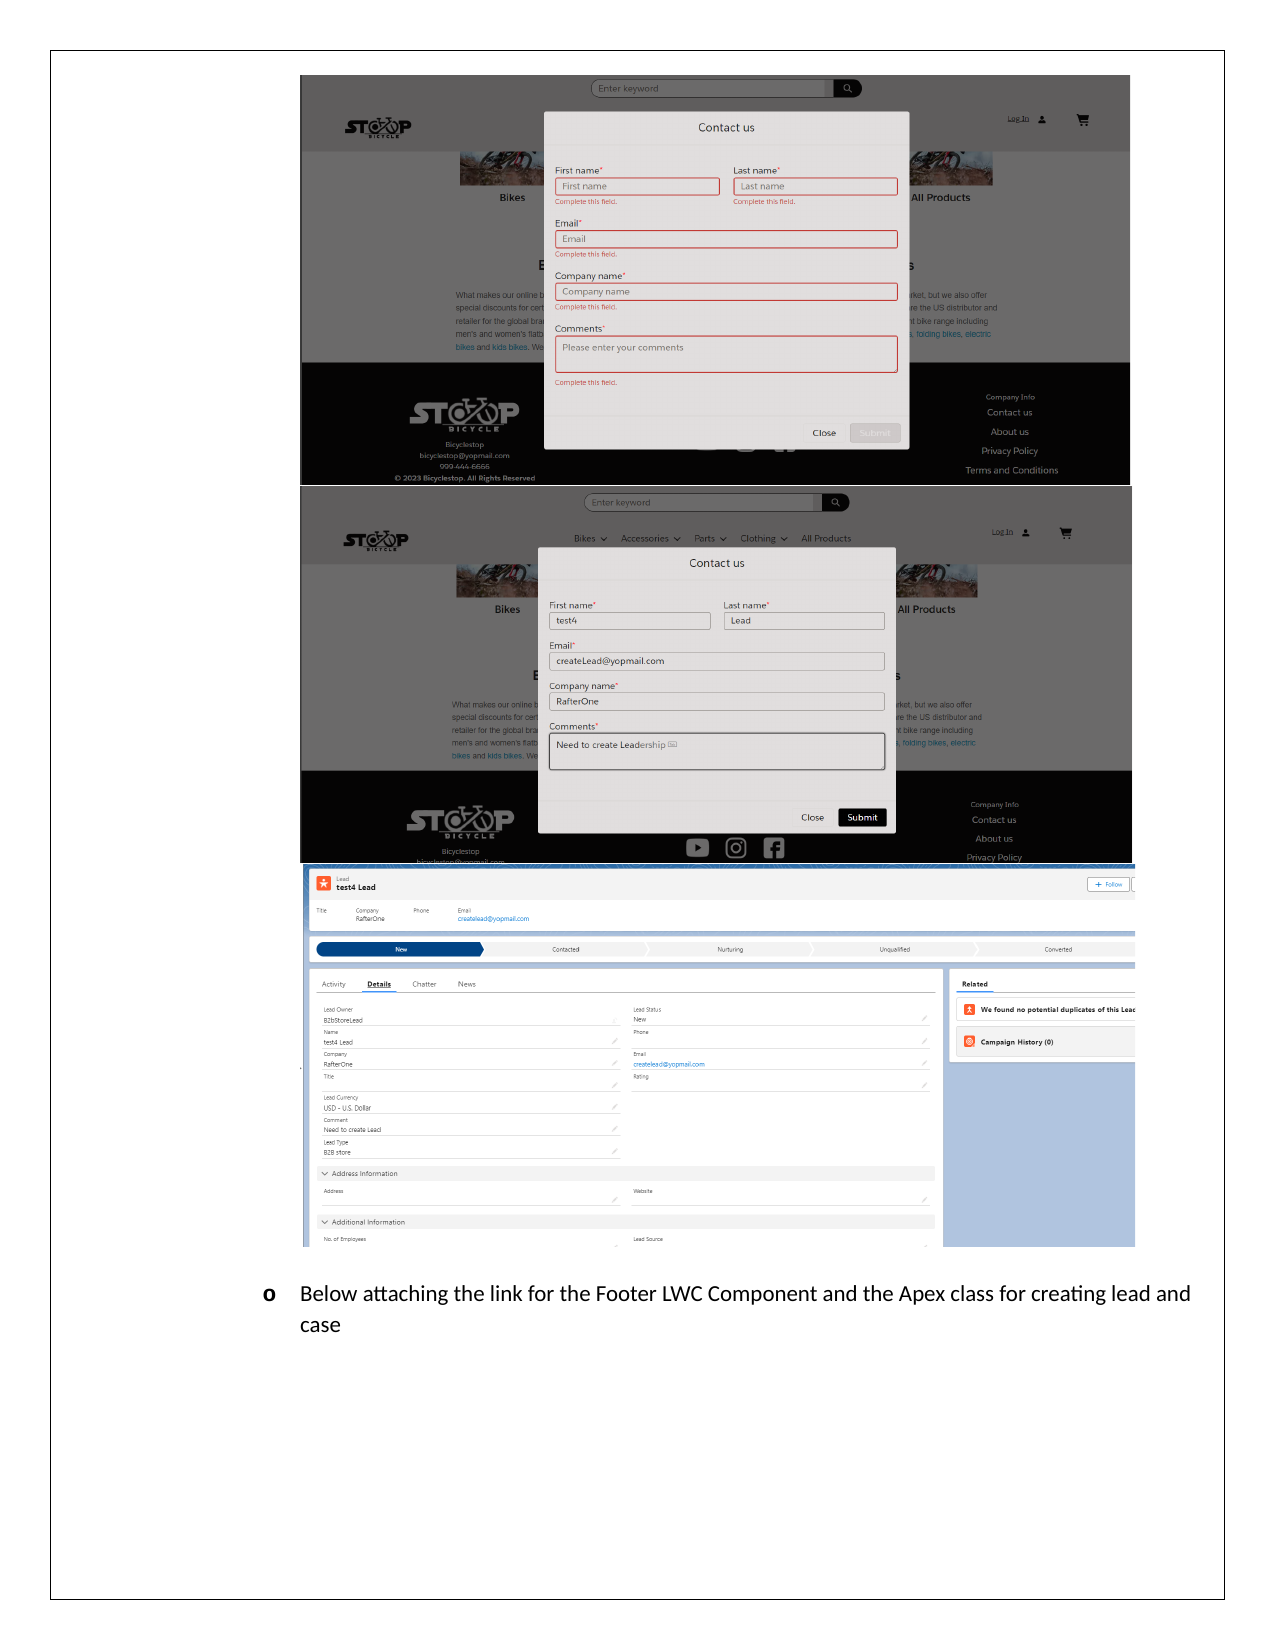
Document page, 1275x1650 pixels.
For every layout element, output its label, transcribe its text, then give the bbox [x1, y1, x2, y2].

picture [300, 486, 1133, 863]
list Below attaching the link for the Footer LWC Component and the Apex class for creating lead and case [262, 1279, 1200, 1338]
picture [300, 864, 1135, 1247]
picture [300, 75, 1130, 485]
